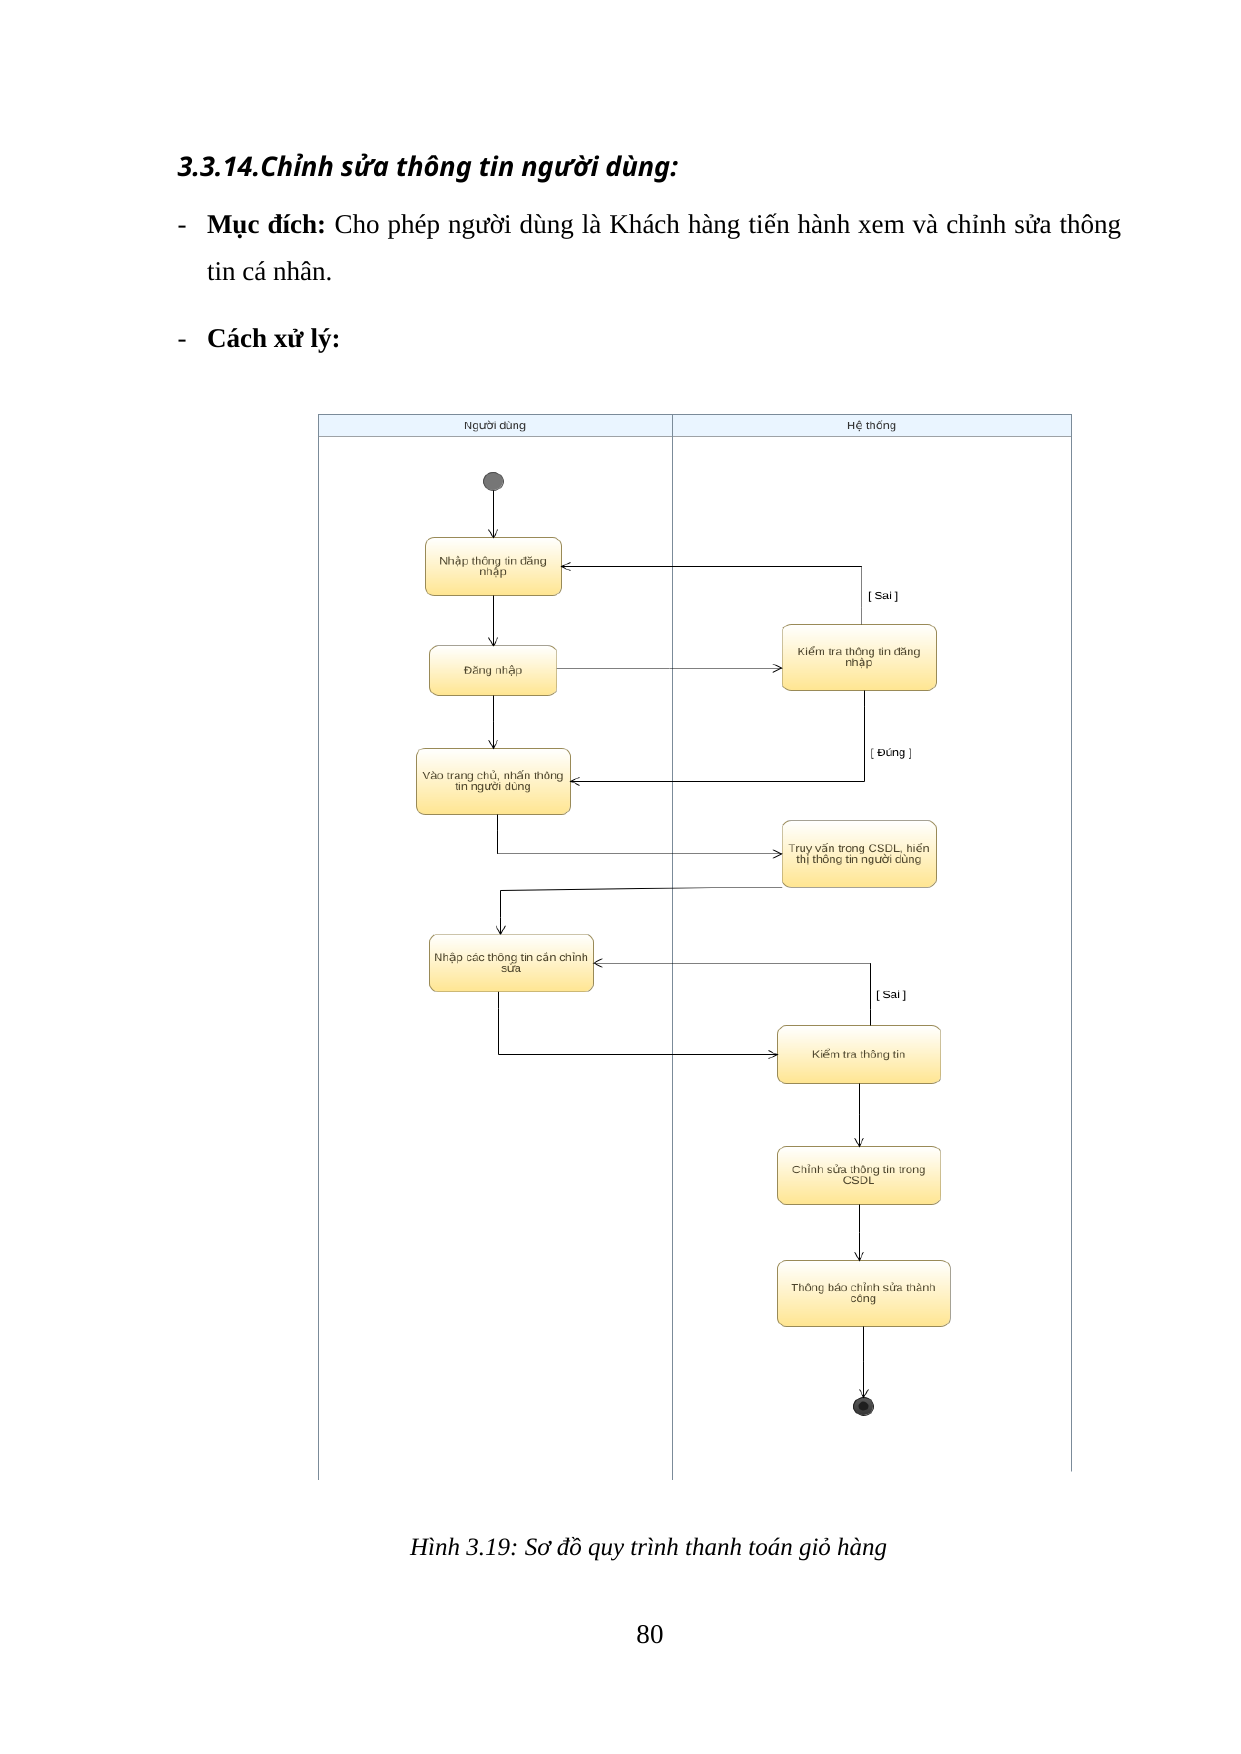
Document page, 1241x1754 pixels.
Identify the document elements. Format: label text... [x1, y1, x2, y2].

text Hình 3.19: Sơ đồ quy trình thanh toán giỏ hàng [177, 1532, 1122, 1561]
list Cách xử lý: [177, 322, 1122, 354]
list Mục đích: Cho phép người dùng là Khách hàng tiến hành xem và chỉnh sửa thông tin cá nhân. [177, 208, 1122, 286]
picture [290, 390, 1098, 1504]
subtitle 3.3.14.Chỉnh sửa thông tin người dùng: [177, 148, 1122, 184]
